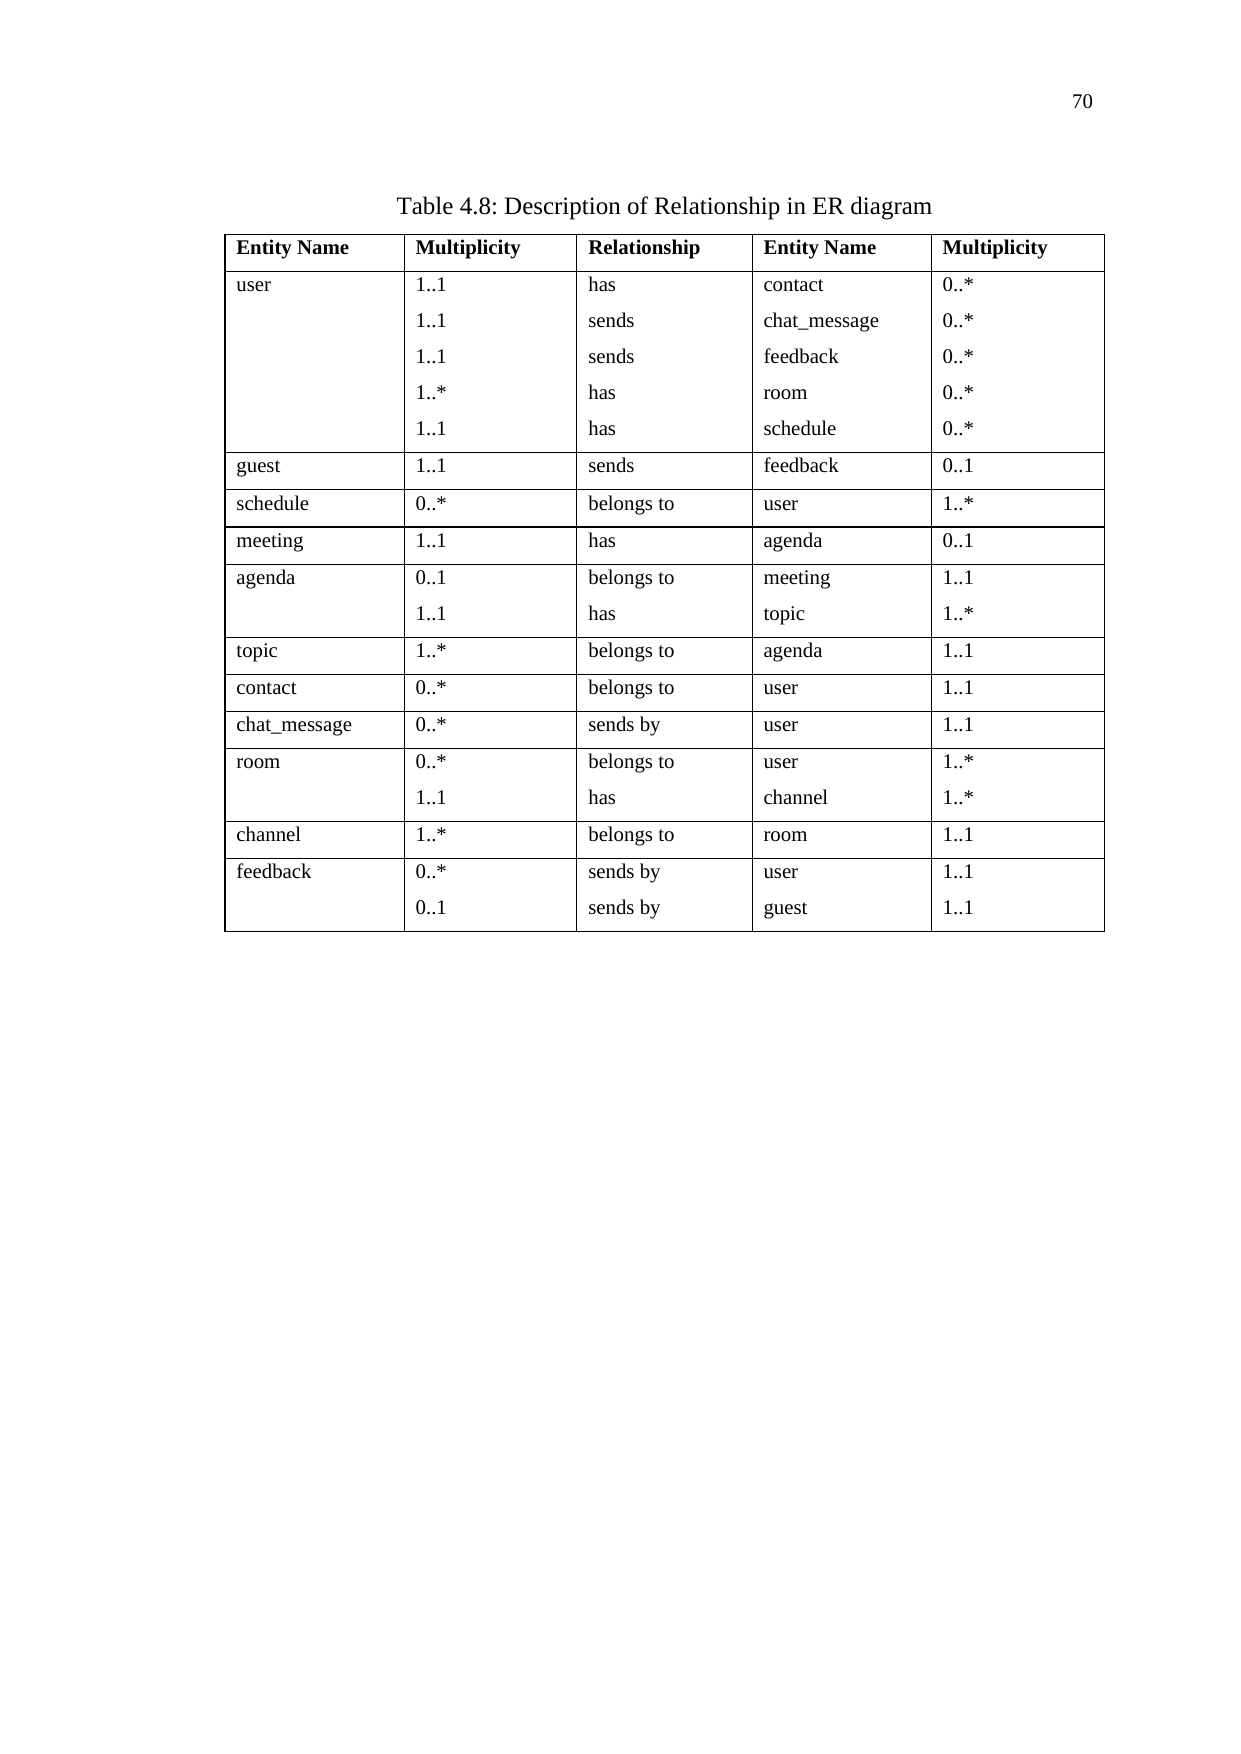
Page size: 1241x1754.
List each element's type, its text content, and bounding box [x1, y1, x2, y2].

table_cell 0..* [405, 712, 576, 748]
table_cell channel [226, 822, 404, 858]
table_cell sends [577, 453, 752, 489]
table_cell room [226, 749, 404, 821]
table_cell schedule [226, 490, 404, 526]
table_cell 0..* [405, 490, 576, 526]
table_header Relationship [577, 235, 752, 271]
table_cell 0..1 1..1 [405, 565, 576, 637]
table_cell belongs to [577, 638, 752, 674]
table_cell 1..* [932, 490, 1104, 526]
table_cell 0..* 0..1 [405, 859, 576, 931]
table_cell user [753, 675, 931, 711]
table_cell 1..1 [932, 638, 1104, 674]
table_cell topic [226, 638, 404, 674]
table_header Entity Name [753, 235, 931, 271]
table_cell 1..1 [405, 453, 576, 489]
table_cell room [753, 822, 931, 858]
table_cell 1..1 [405, 528, 576, 563]
table_cell sends by [577, 712, 752, 748]
table_cell 1..1 [932, 712, 1104, 748]
table_cell meeting [226, 528, 404, 563]
table_cell belongs to [577, 822, 752, 858]
table_cell user [753, 712, 931, 748]
table_cell 1..1 [932, 675, 1104, 711]
table_cell belongs to has [577, 565, 752, 637]
table_cell feedback [753, 453, 931, 489]
table_cell user guest [753, 859, 931, 931]
table_cell guest [226, 453, 404, 489]
table_cell belongs to [577, 490, 752, 526]
table_cell agenda [753, 528, 931, 563]
table_cell chat_message [226, 712, 404, 748]
table_cell 1..* [405, 822, 576, 858]
table_cell user [753, 490, 931, 526]
table_cell 1..1 1..1 [932, 859, 1104, 931]
table_cell 0..* 1..1 [405, 749, 576, 821]
table_cell contact [226, 675, 404, 711]
table_header Multiplicity [932, 235, 1104, 271]
table_cell 1..1 1..* [932, 565, 1104, 637]
table_header Multiplicity [405, 235, 576, 271]
table_cell has [577, 528, 752, 563]
table_cell feedback [226, 859, 404, 931]
table_header Entity Name [226, 235, 404, 271]
table_cell contact chat_message feedback room schedule [753, 272, 931, 452]
table_cell agenda [753, 638, 931, 674]
table_cell 0..1 [932, 528, 1104, 563]
table_cell belongs to [577, 675, 752, 711]
table_cell agenda [226, 565, 404, 637]
table_cell 1..* 1..* [932, 749, 1104, 821]
table_cell user channel [753, 749, 931, 821]
table_cell belongs to has [577, 749, 752, 821]
table_cell 0..* [405, 675, 576, 711]
table_cell 0..* 0..* 0..* 0..* 0..* [932, 272, 1104, 452]
table_cell sends by sends by [577, 859, 752, 931]
table_cell user [226, 272, 404, 452]
table_cell 1..* [405, 638, 576, 674]
table_cell has sends sends has has [577, 272, 752, 452]
table_cell 1..1 1..1 1..1 1..* 1..1 [405, 272, 576, 452]
table_cell 1..1 [932, 822, 1104, 858]
table_cell 0..1 [932, 453, 1104, 489]
table_cell meeting topic [753, 565, 931, 637]
